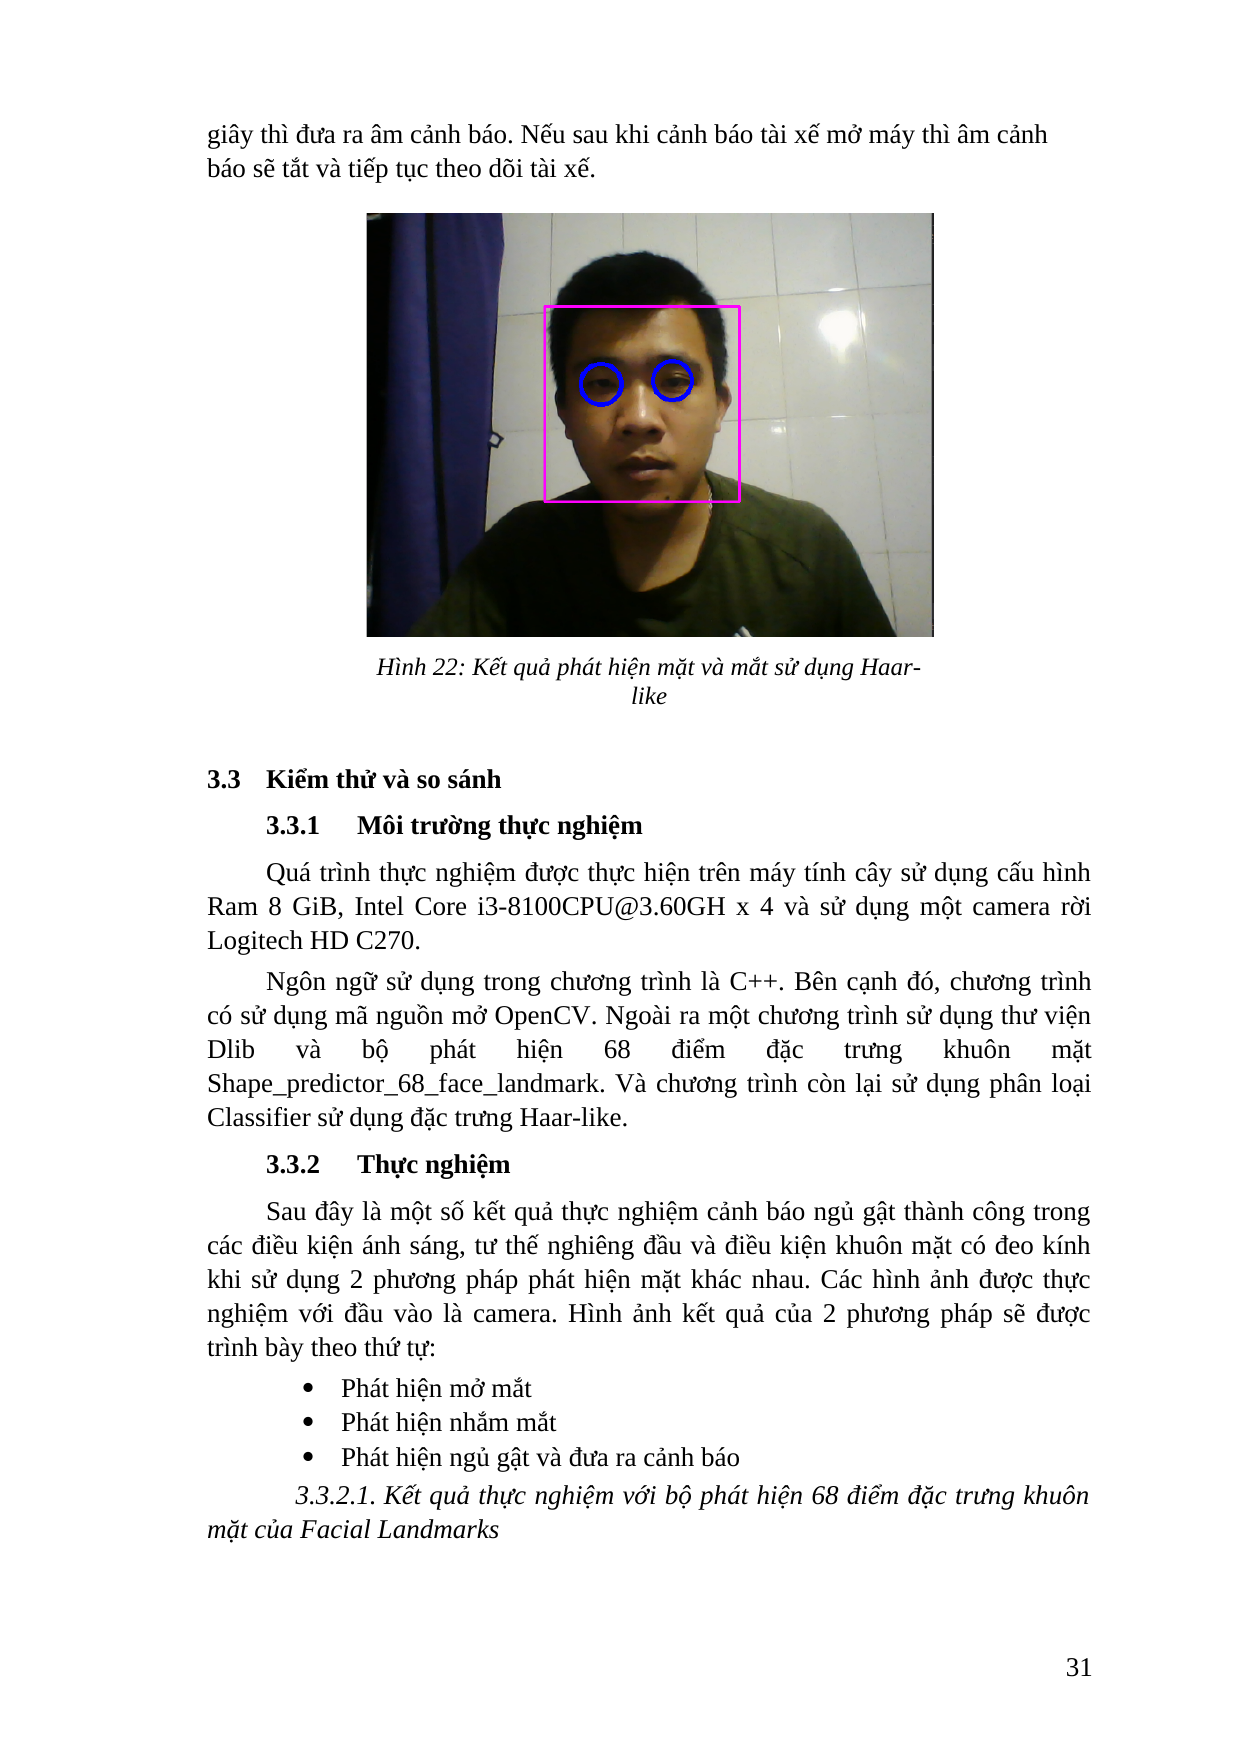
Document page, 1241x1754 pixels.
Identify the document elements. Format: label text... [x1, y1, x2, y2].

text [207, 118, 1092, 183]
subtitle Môi trường thực nghiệm [266, 809, 1092, 841]
subtitle Kiểm thử và so sánh [207, 763, 1092, 794]
list Phát hiện mở mắt [303, 1372, 1092, 1403]
list Phát hiện ngủ gật và đưa ra cảnh báo [303, 1441, 1092, 1472]
subtitle Thực nghiệm [266, 1148, 1092, 1179]
list Phát hiện nhắm mắt [303, 1406, 1092, 1437]
text Sau đây là một số kết quả thực nghiệm cảnh báo ngủ gật thành công trong các điều kiện ánh sáng, tư thế nghiêng đầu và điều kiện khuôn mặt có đeo kính khi sử dụng 2 phương pháp phát hiện mặt khác nhau. Các hình ảnh được thực nghiệm với đầu vào là camera. Hình ảnh kết quả của 2 phương pháp sẽ được trình bày theo thứ tự: [207, 1195, 1092, 1363]
text Ngôn ngữ sử dụng trong chương trình là C++. Bên cạnh đó, chương trình có sử dụng mã nguồn mở OpenCV. Ngoài ra một chương trình sử dụng thư viện Dlib và bộ phát hiện 68 điểm đặc trưng khuôn mặt Shape_predictor_68_face_landmark. Và chương trình còn lại sử dụng phân loại Classifier sử dụng đặc trưng Haar-like. [207, 965, 1092, 1133]
picture [366, 213, 934, 637]
subtitle Kết quả thực nghiệm với bộ phát hiện 68 điểm đặc trưng khuôn mặt của Facial Landmarks [207, 1479, 1092, 1544]
text Quá trình thực nghiệm được thực hiện trên máy tính cây sử dụng cấu hình Ram 8 GiB, Intel Core i3-8100CPU@3.60GH x 4 và sử dụng một camera rời Logitech HD C270. [207, 856, 1092, 956]
